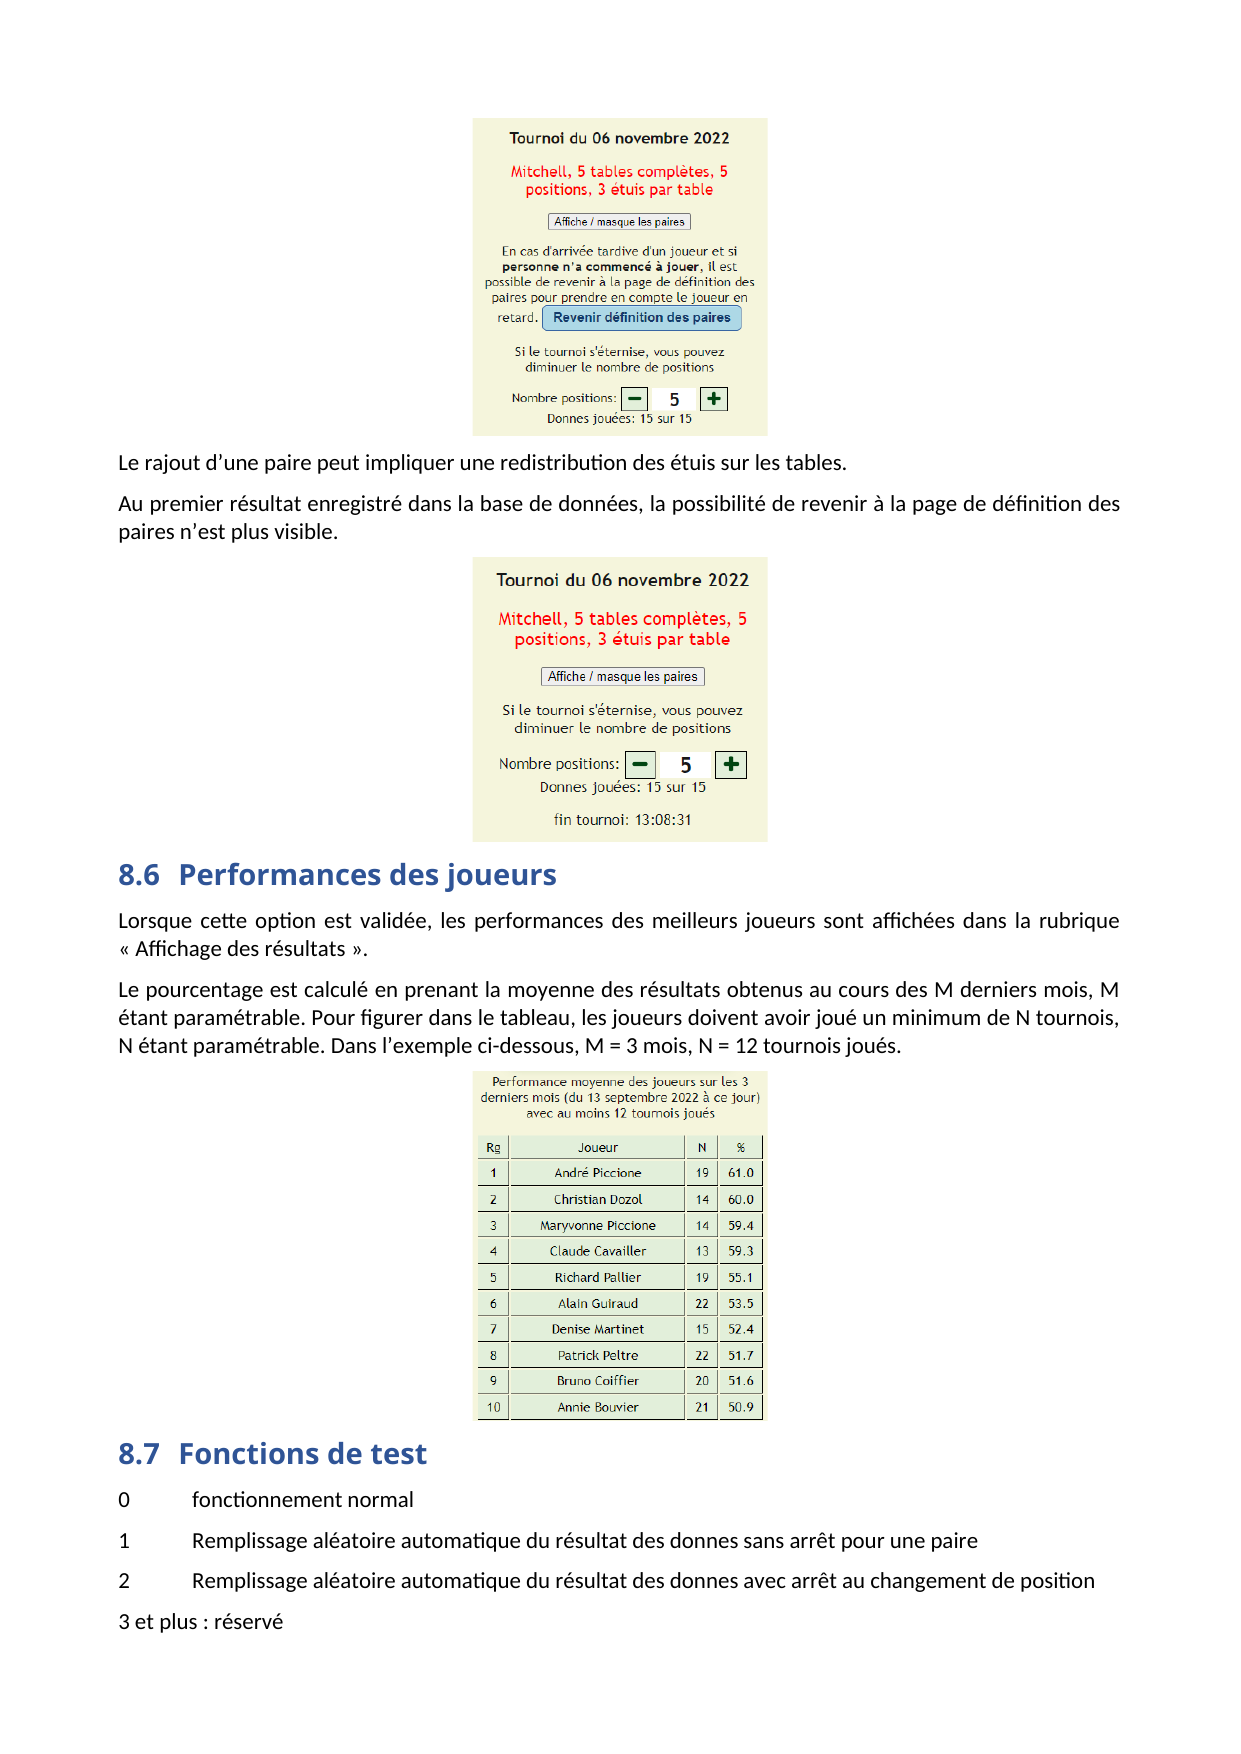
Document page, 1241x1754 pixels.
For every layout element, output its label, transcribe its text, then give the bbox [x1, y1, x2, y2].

subtitle Fonctions de test [118, 1433, 1122, 1473]
subtitle Performances des joueurs [118, 854, 1122, 894]
text Lorsque cette option est validée, les performances des meilleurs joueurs sont affichées dans la rubrique « Affichage des résultats ». [118, 906, 1122, 962]
picture [472, 118, 768, 436]
text 3 et plus : réservé [118, 1607, 1122, 1635]
picture [472, 557, 768, 842]
picture [472, 1071, 768, 1421]
text Le pourcentage est calculé en prenant la moyenne des résultats obtenus au cours des M derniers mois, M étant paramétrable. Pour figurer dans le tableau, les joueurs doivent avoir joué un minimum de N tournois, N étant paramétrable. Dans l’exemple ci-dessous, M = 3 mois, N = 12 tournois joués. [118, 975, 1122, 1059]
text 0 fonctionnement normal [118, 1486, 1122, 1513]
text Au premier résultat enregistré dans la base de données, la possibilité de revenir à la page de définition des paires n’est plus visible. [118, 489, 1122, 545]
text 1 Remplissage aléatoire automatique du résultat des donnes sans arrêt pour une paire [118, 1526, 1122, 1554]
text 2 Remplissage aléatoire automatique du résultat des donnes avec arrêt au changement de position [118, 1567, 1122, 1594]
text Le rajout d’une paire peut impliquer une redistribution des étuis sur les tables. [118, 448, 1122, 476]
